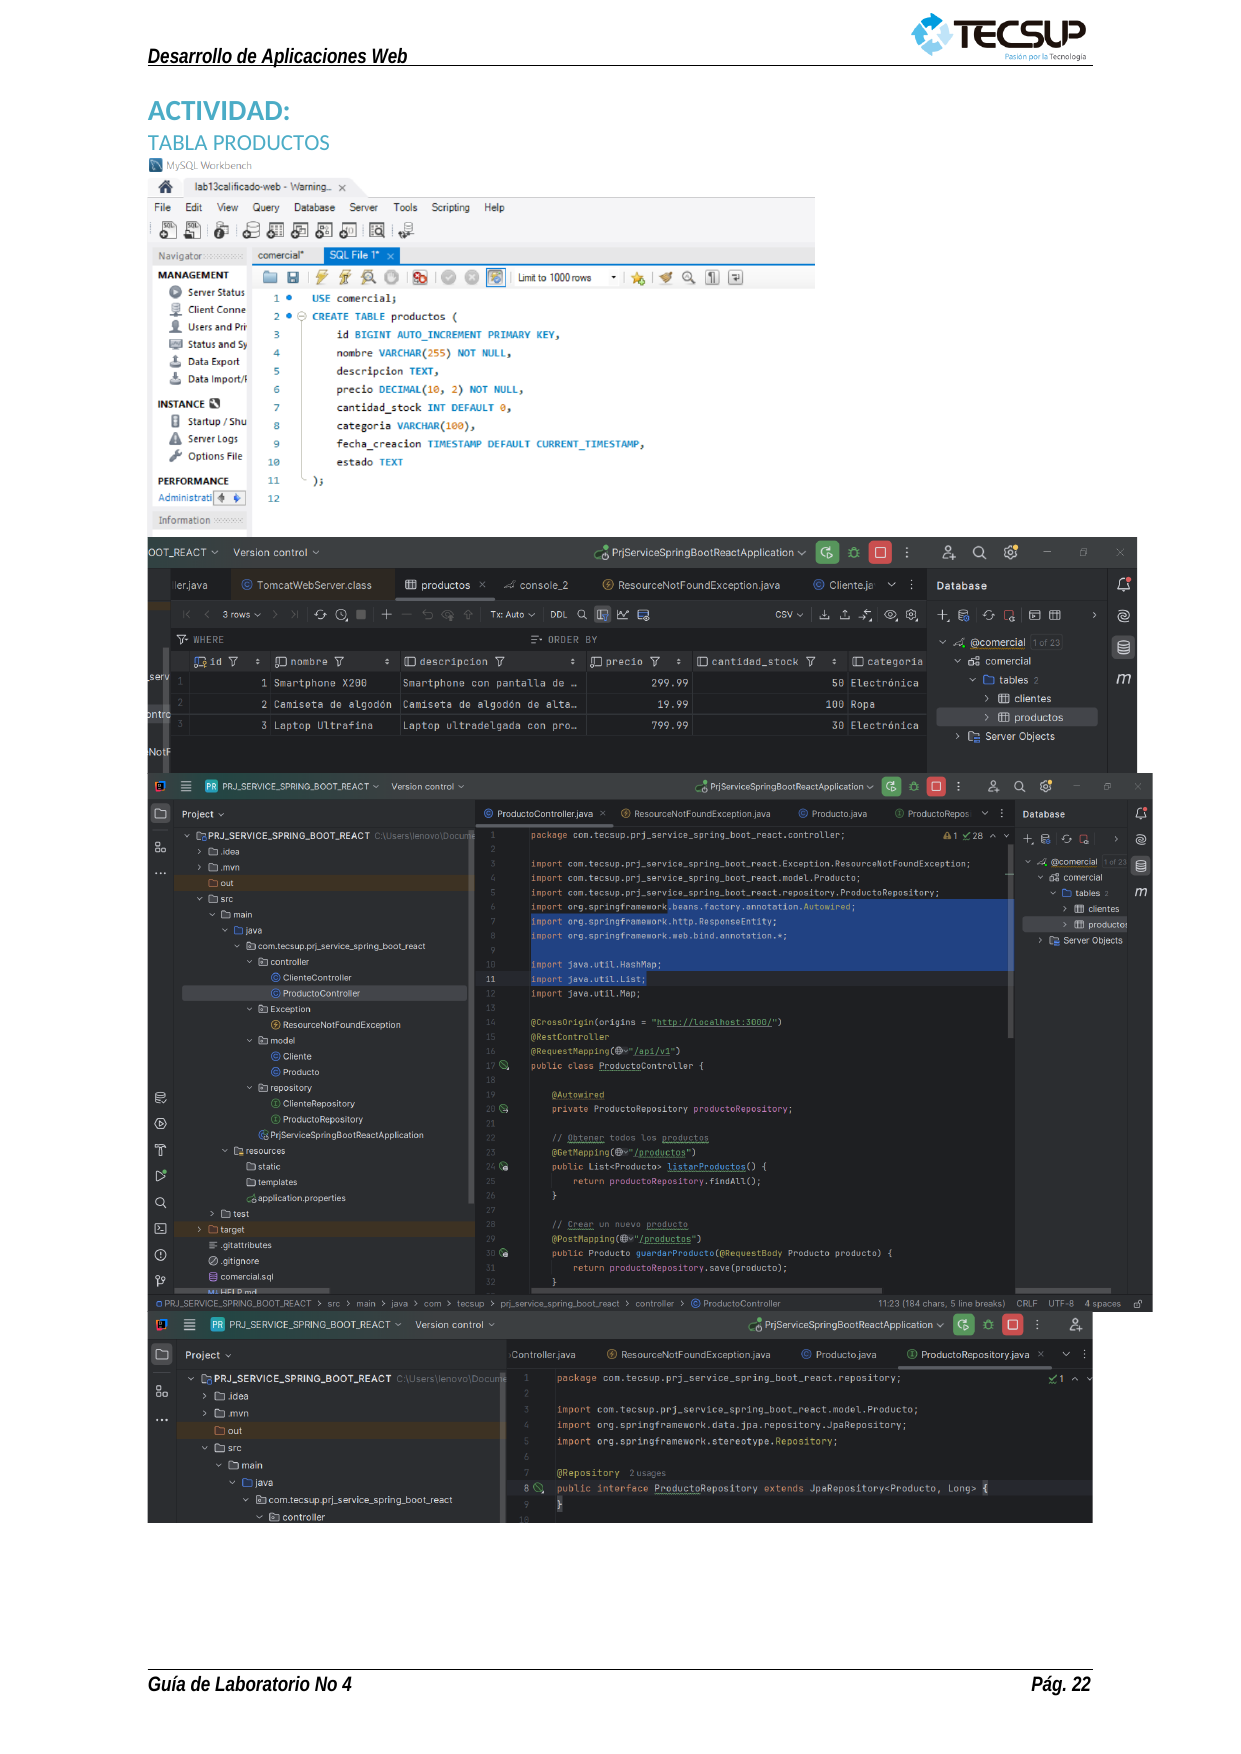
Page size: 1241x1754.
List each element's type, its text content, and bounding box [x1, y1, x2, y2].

picture [910, 13, 1090, 63]
text ACTIVIDAD: [148, 92, 1092, 128]
picture [147, 156, 1153, 1523]
text TABLA PRODUCTOS [148, 128, 1092, 156]
